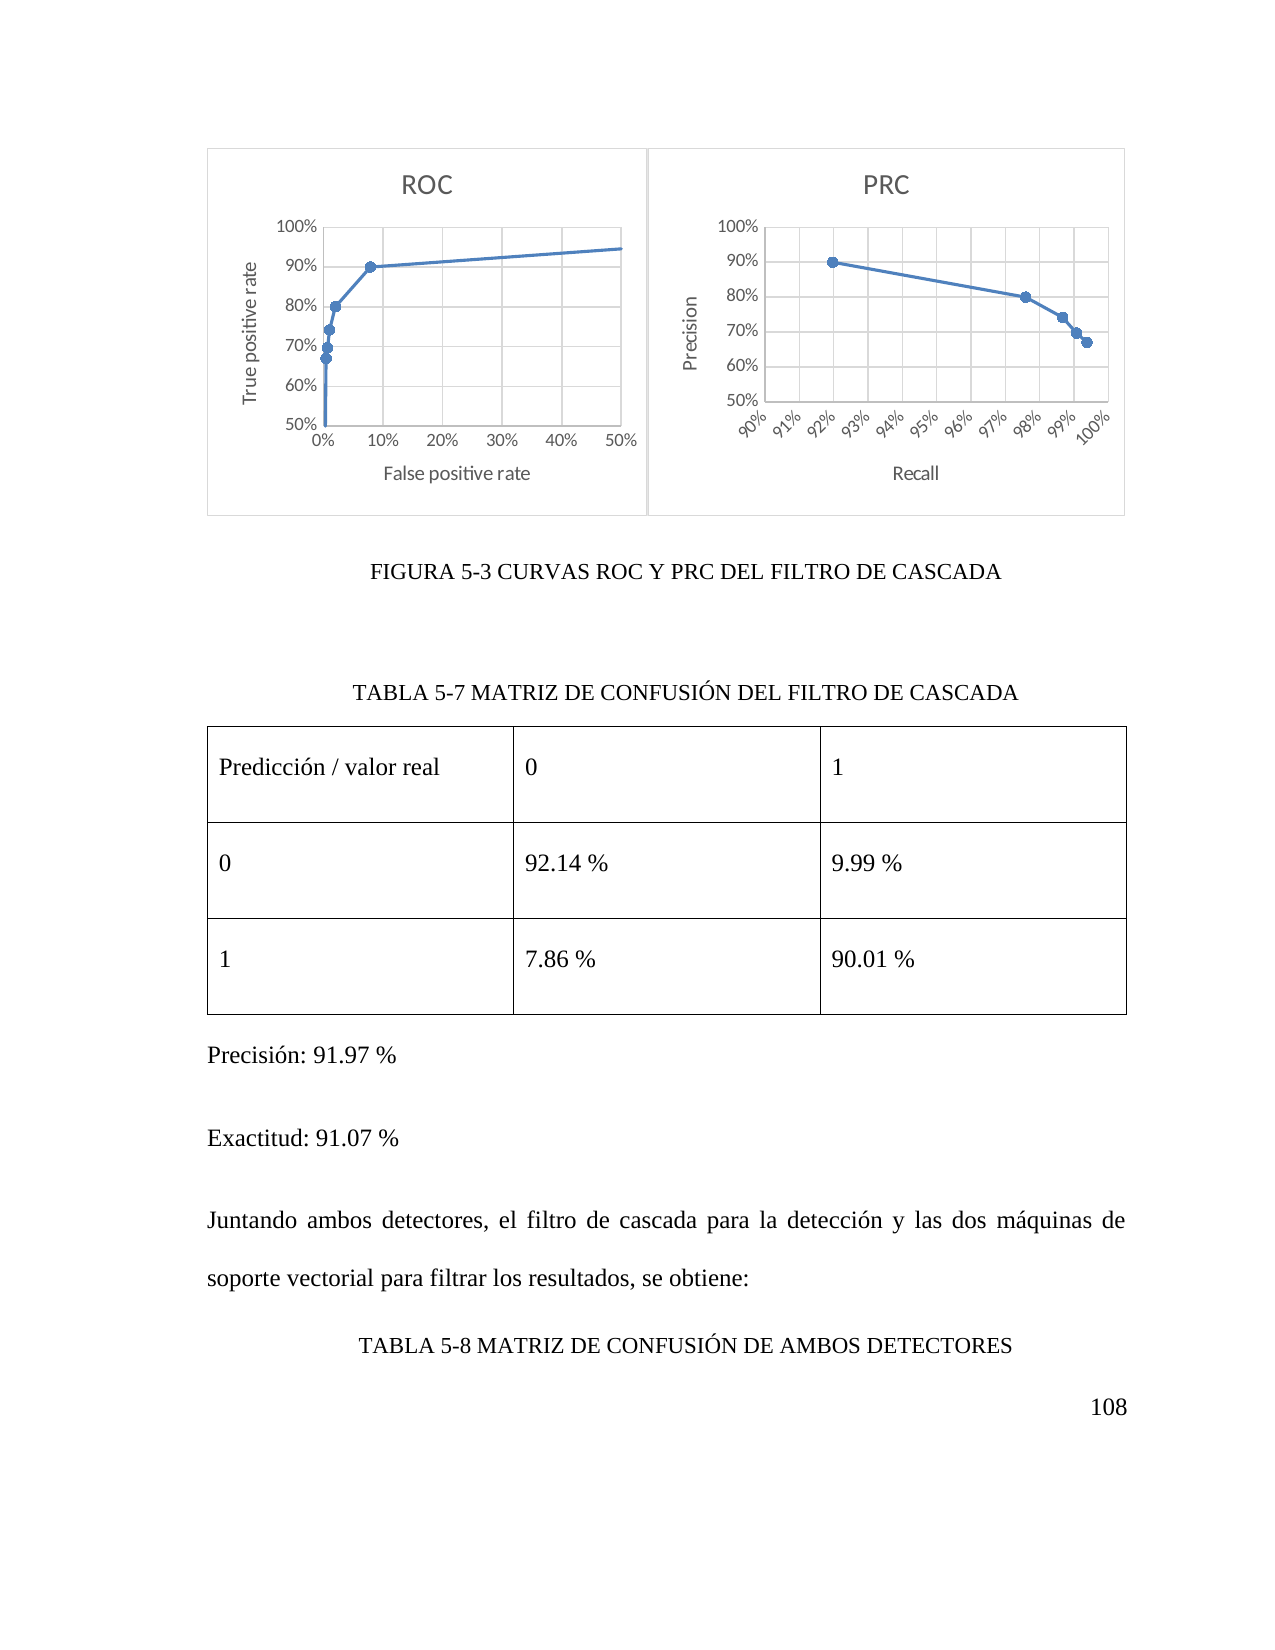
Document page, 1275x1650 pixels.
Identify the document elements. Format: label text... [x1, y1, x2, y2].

text Juntando ambos detectores, el filtro de cascada para la detección y las dos máquinas de soporte vectorial para filtrar los resultados, se obtiene: [207, 1205, 1127, 1291]
text Tabla 5-7 Matriz de confusión del filtro de cascada [244, 679, 1127, 705]
table_header 1 [821, 727, 1126, 822]
table_header 0 [514, 727, 820, 822]
text Tabla 5-8 Matriz de confusión de ambos detectores [244, 1333, 1127, 1359]
table_cell 0 [208, 823, 513, 918]
table_cell 90.01 % [821, 919, 1126, 1014]
table_cell 7.86 % [514, 919, 820, 1014]
table_cell 1 [208, 919, 513, 1014]
text Exactitud: 91.07 % [207, 1123, 1127, 1151]
text Precisión: 91.97 % [207, 1040, 1127, 1069]
table_cell 9.99 % [821, 823, 1126, 918]
table_header Predicción / valor real [208, 727, 513, 822]
table_cell 92.14 % [514, 823, 820, 918]
